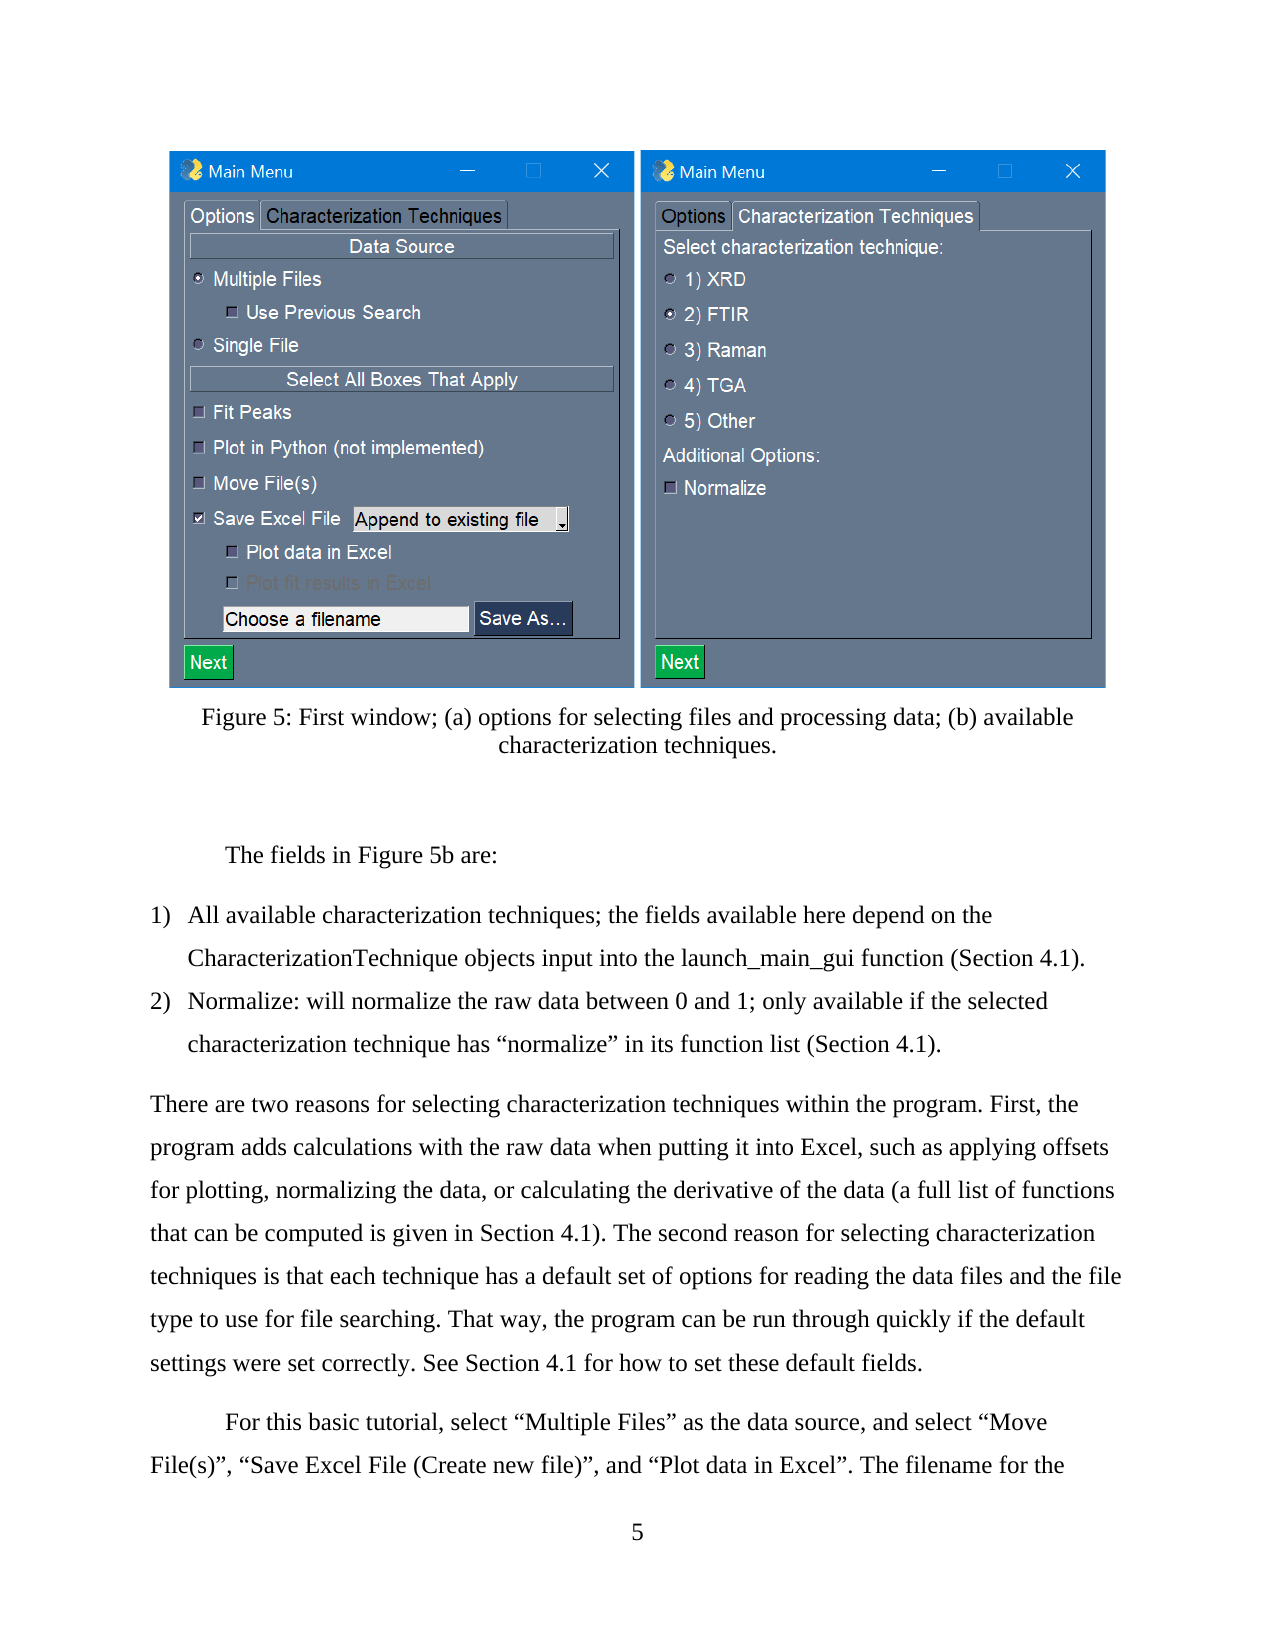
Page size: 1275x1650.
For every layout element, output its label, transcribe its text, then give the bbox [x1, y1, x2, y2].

text There are two reasons for selecting characterization techniques within the program. First, the program adds calculations with the raw data when putting it into Excel, such as applying offsets for plotting, normalizing the data, or calculating the derivative of the data (a full list of functions that can be computed is given in Section 4.1). The second reason for selecting characterization techniques is that each technique has a default set of options for reading the data files and the file type to use for file searching. That way, the program can be run through quickly if the default settings were set correctly. See Section 4.1 for how to set these default fields. [150, 1089, 1125, 1376]
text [150, 1407, 1125, 1479]
picture [169, 151, 635, 688]
list Normalize: will normalize the raw data between 0 and 1; only available if the selected characterization technique has “normalize” in its function list (Section 4.1). [150, 986, 1125, 1058]
list All available characterization techniques; the fields available here depend on the CharacterizationTechnique objects input into the launch_main_gui function (Section 4.1). [150, 900, 1125, 972]
picture [640, 150, 1106, 688]
